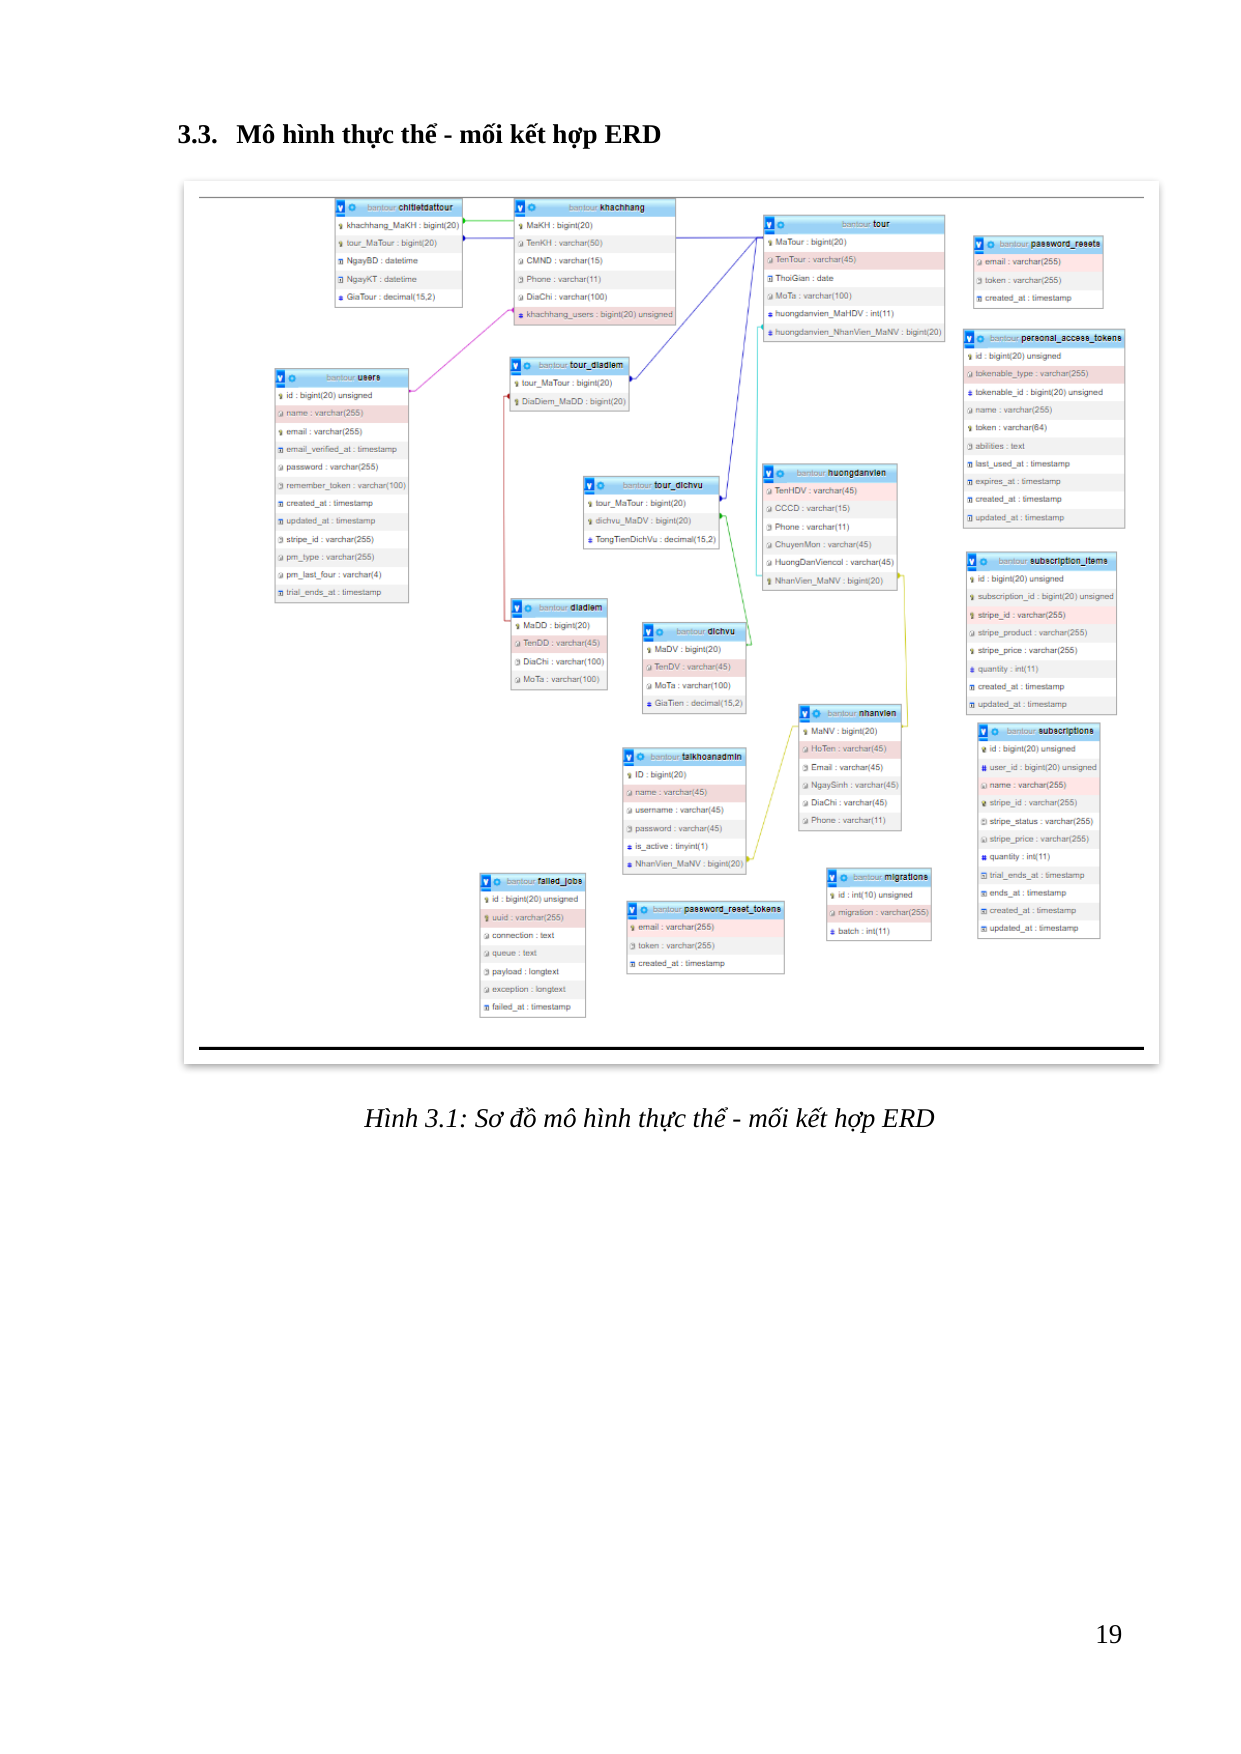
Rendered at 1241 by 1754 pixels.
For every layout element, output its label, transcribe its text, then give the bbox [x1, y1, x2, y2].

subtitle Mô hình thực thể - mối kết hợp ERD [177, 118, 1122, 149]
picture [199, 196, 1144, 1050]
text Hình 3.1: Sơ đồ mô hình thực thể - mối kết hợp ERD [177, 1102, 1122, 1133]
